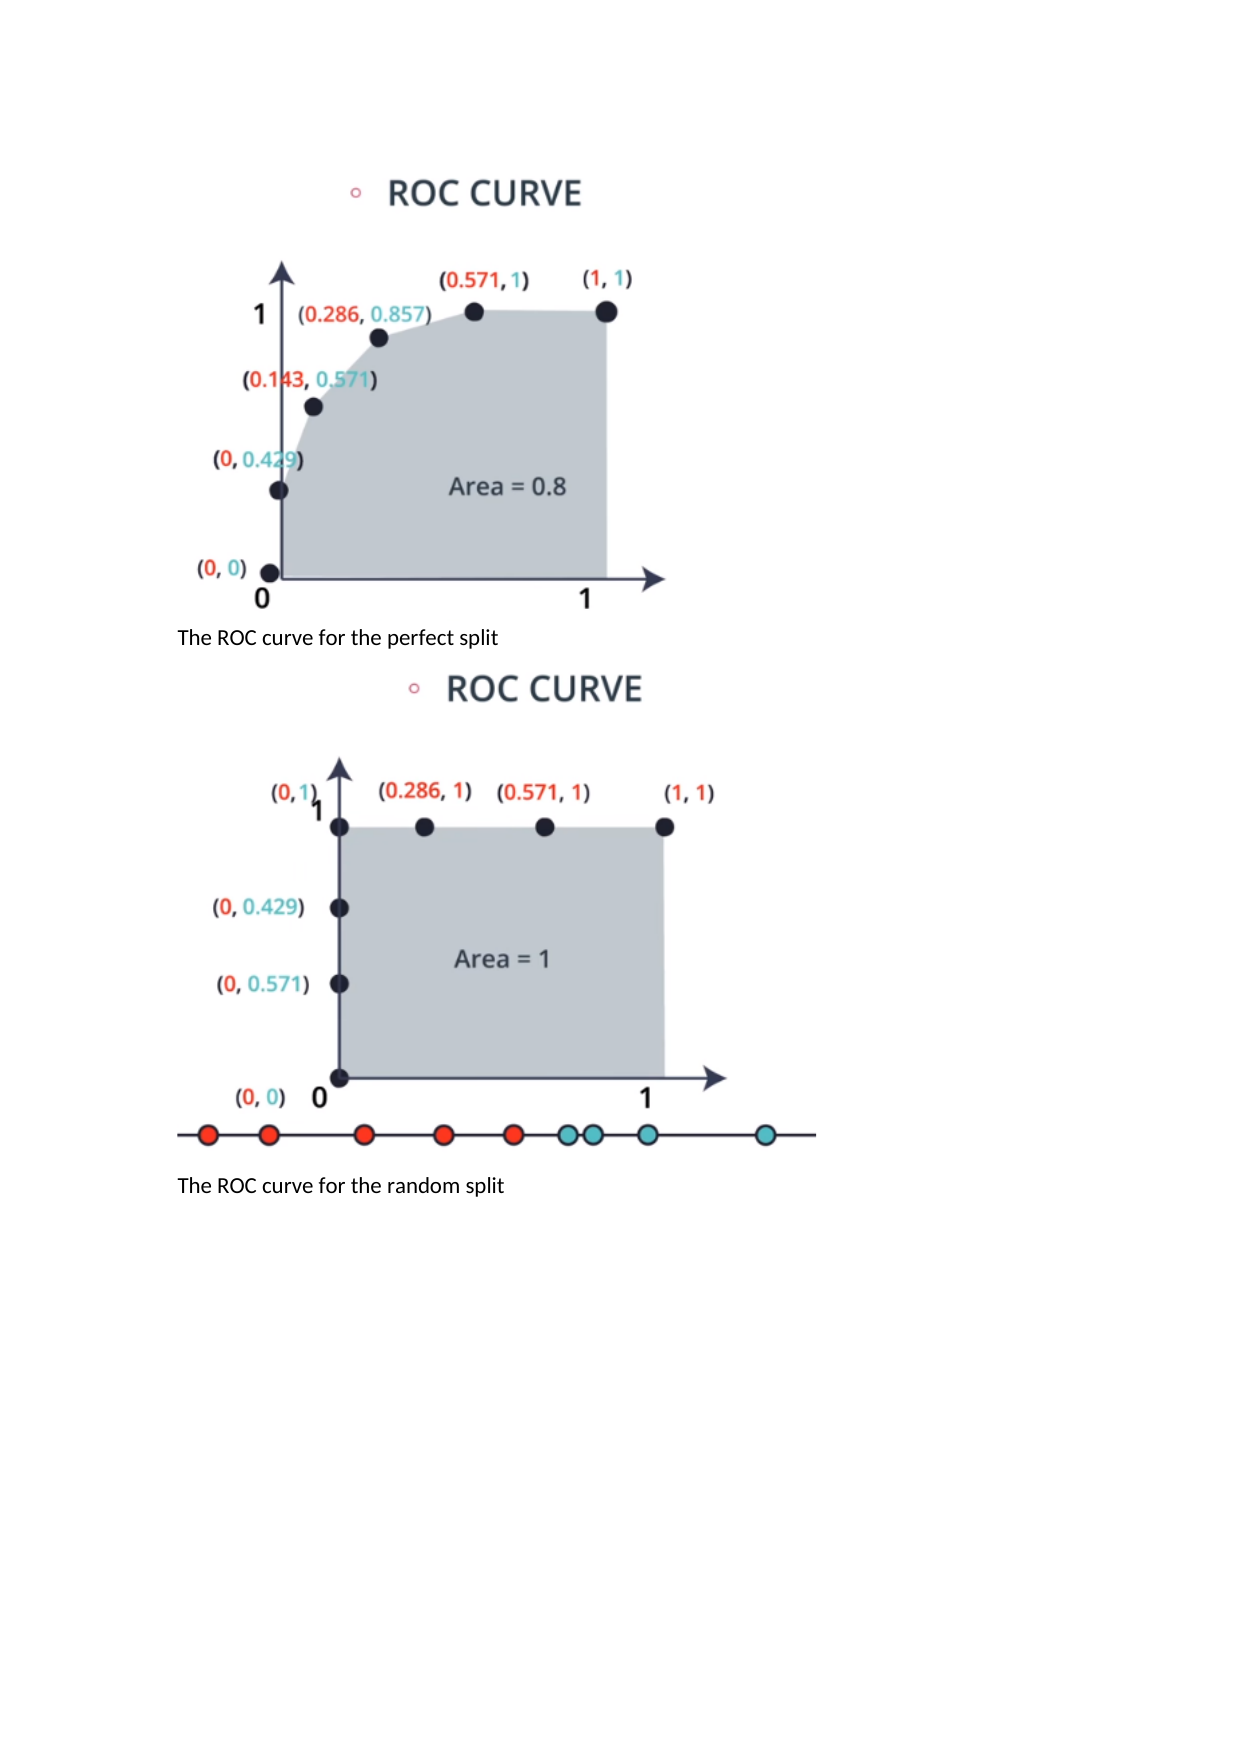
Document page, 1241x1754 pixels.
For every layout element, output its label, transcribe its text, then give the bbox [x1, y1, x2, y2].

list The ROC curve for the perfect split [177, 623, 1063, 651]
picture [177, 653, 817, 1169]
list The ROC curve for the random split [177, 1171, 1063, 1199]
picture [177, 147, 696, 621]
